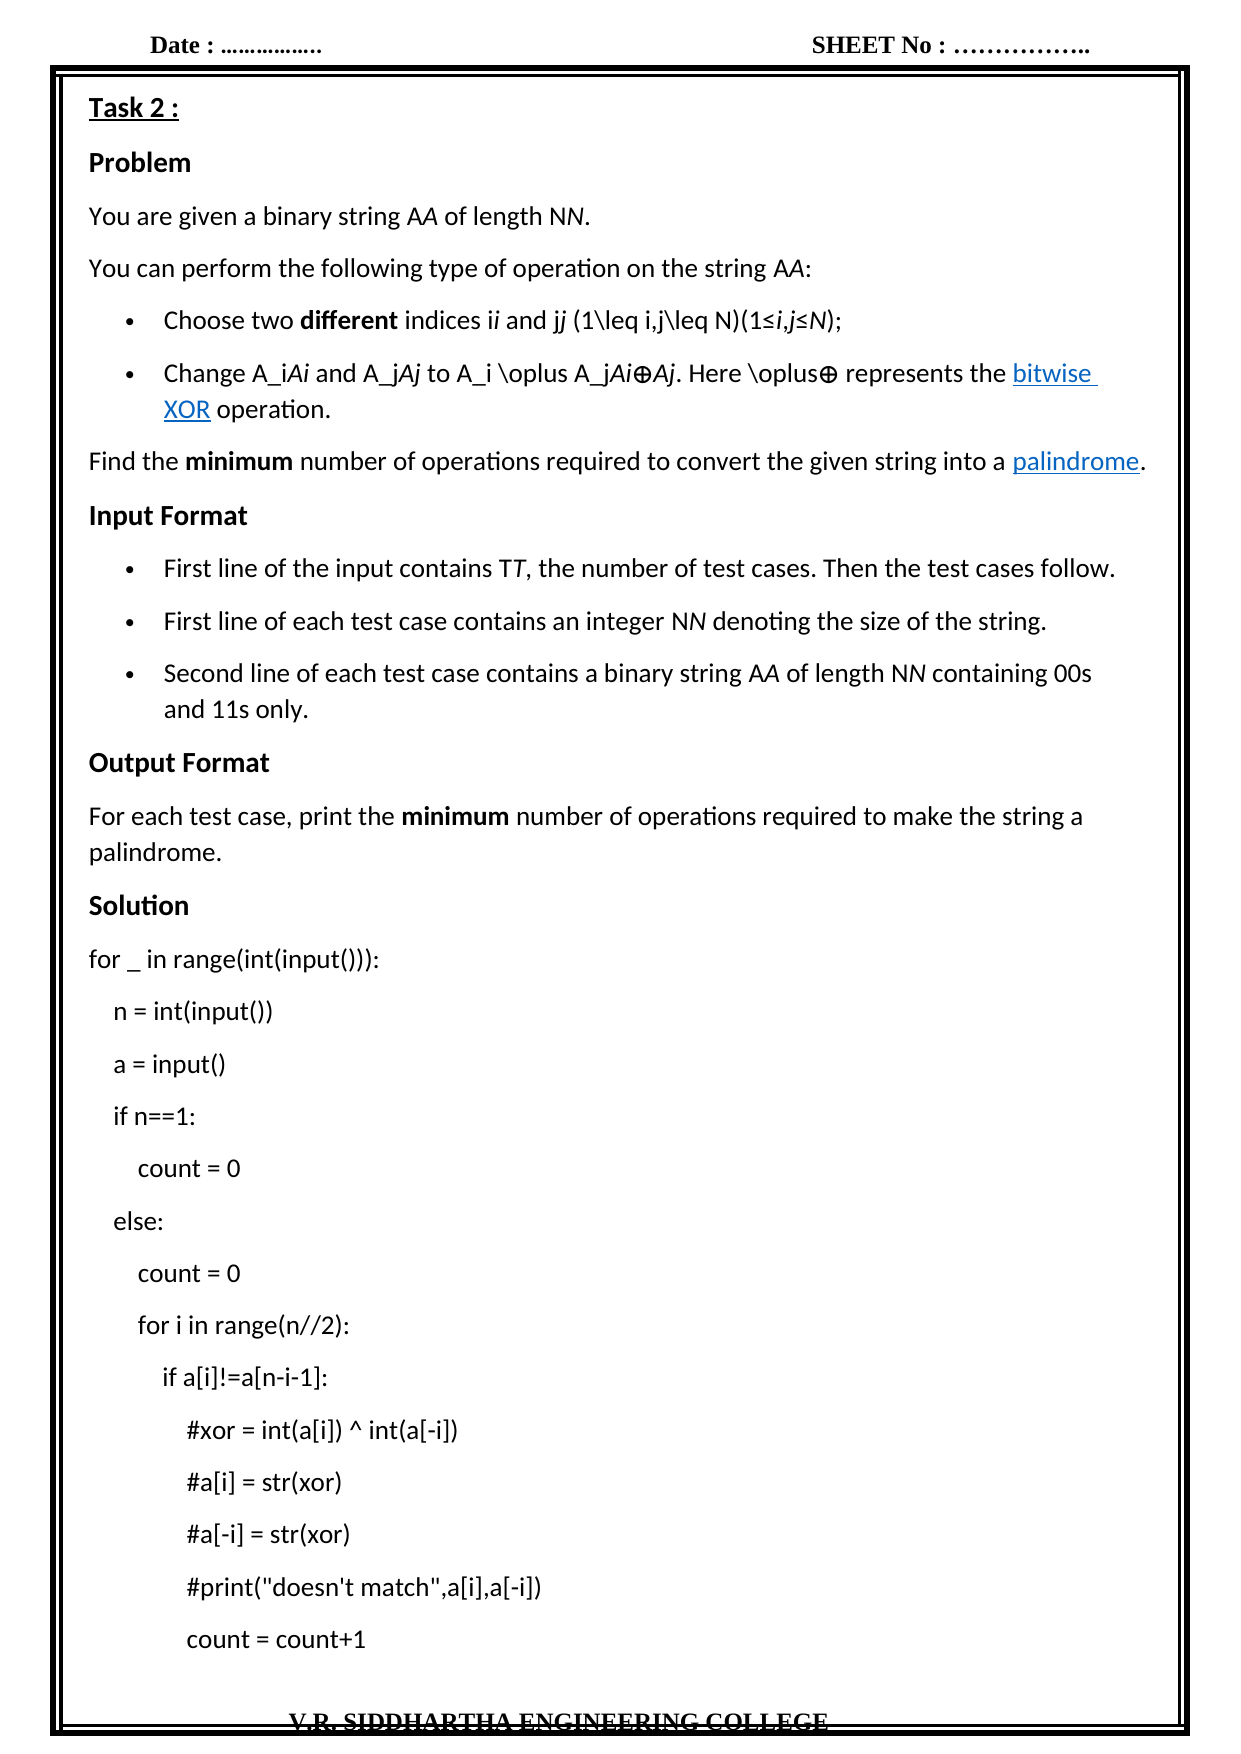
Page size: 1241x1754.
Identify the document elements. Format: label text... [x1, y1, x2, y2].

text #print("doesn't match",a[i],a[-i]) [89, 1570, 1152, 1603]
text #a[i] = str(xor) [89, 1465, 1152, 1498]
list Choose two different indices ii and jj (1\leq i,j\leq N)(1≤i,j≤N); [126, 303, 1152, 336]
list Second line of each test case contains a binary string AA of length NN containing 00s and 11s only. [126, 656, 1152, 725]
text Solution [89, 887, 1152, 923]
list First line of the input contains TT, the number of test cases. Then the test cases follow. [126, 552, 1152, 585]
text Find the minimum number of operations required to convert the given string into a palindrome. [89, 444, 1152, 477]
text else: [89, 1204, 1152, 1237]
text count = 0 [89, 1256, 1152, 1289]
text For each test case, print the minimum number of operations required to make the string a palindrome. [89, 799, 1152, 868]
text if a[i]!=a[n-i-1]: [89, 1361, 1152, 1394]
list Change A_iAi​ and A_jAj​ to A_i \oplus A_jAi​⊕Aj​. Here \oplus⊕ represents the bitwise XOR operation. [126, 356, 1152, 425]
text a = input() [89, 1047, 1152, 1080]
text Input Format [89, 497, 1152, 532]
text if n==1: [89, 1099, 1152, 1132]
text n = int(input()) [89, 994, 1152, 1028]
text for i in range(n//2): [89, 1308, 1152, 1341]
text count = count+1 [89, 1622, 1152, 1655]
text Output Format [89, 744, 1152, 780]
text You are given a binary string AA of length NN. [89, 199, 1152, 232]
text Task 2 : [89, 89, 1152, 124]
text #a[-i] = str(xor) [89, 1517, 1152, 1551]
text #xor = int(a[i]) ^ int(a[-i]) [89, 1413, 1152, 1446]
text for _ in range(int(input())): [89, 942, 1152, 975]
text count = 0 [89, 1151, 1152, 1184]
text You can perform the following type of operation on the string AA: [89, 251, 1152, 284]
list First line of each test case contains an integer NN denoting the size of the string. [126, 604, 1152, 637]
text Problem [89, 144, 1152, 179]
